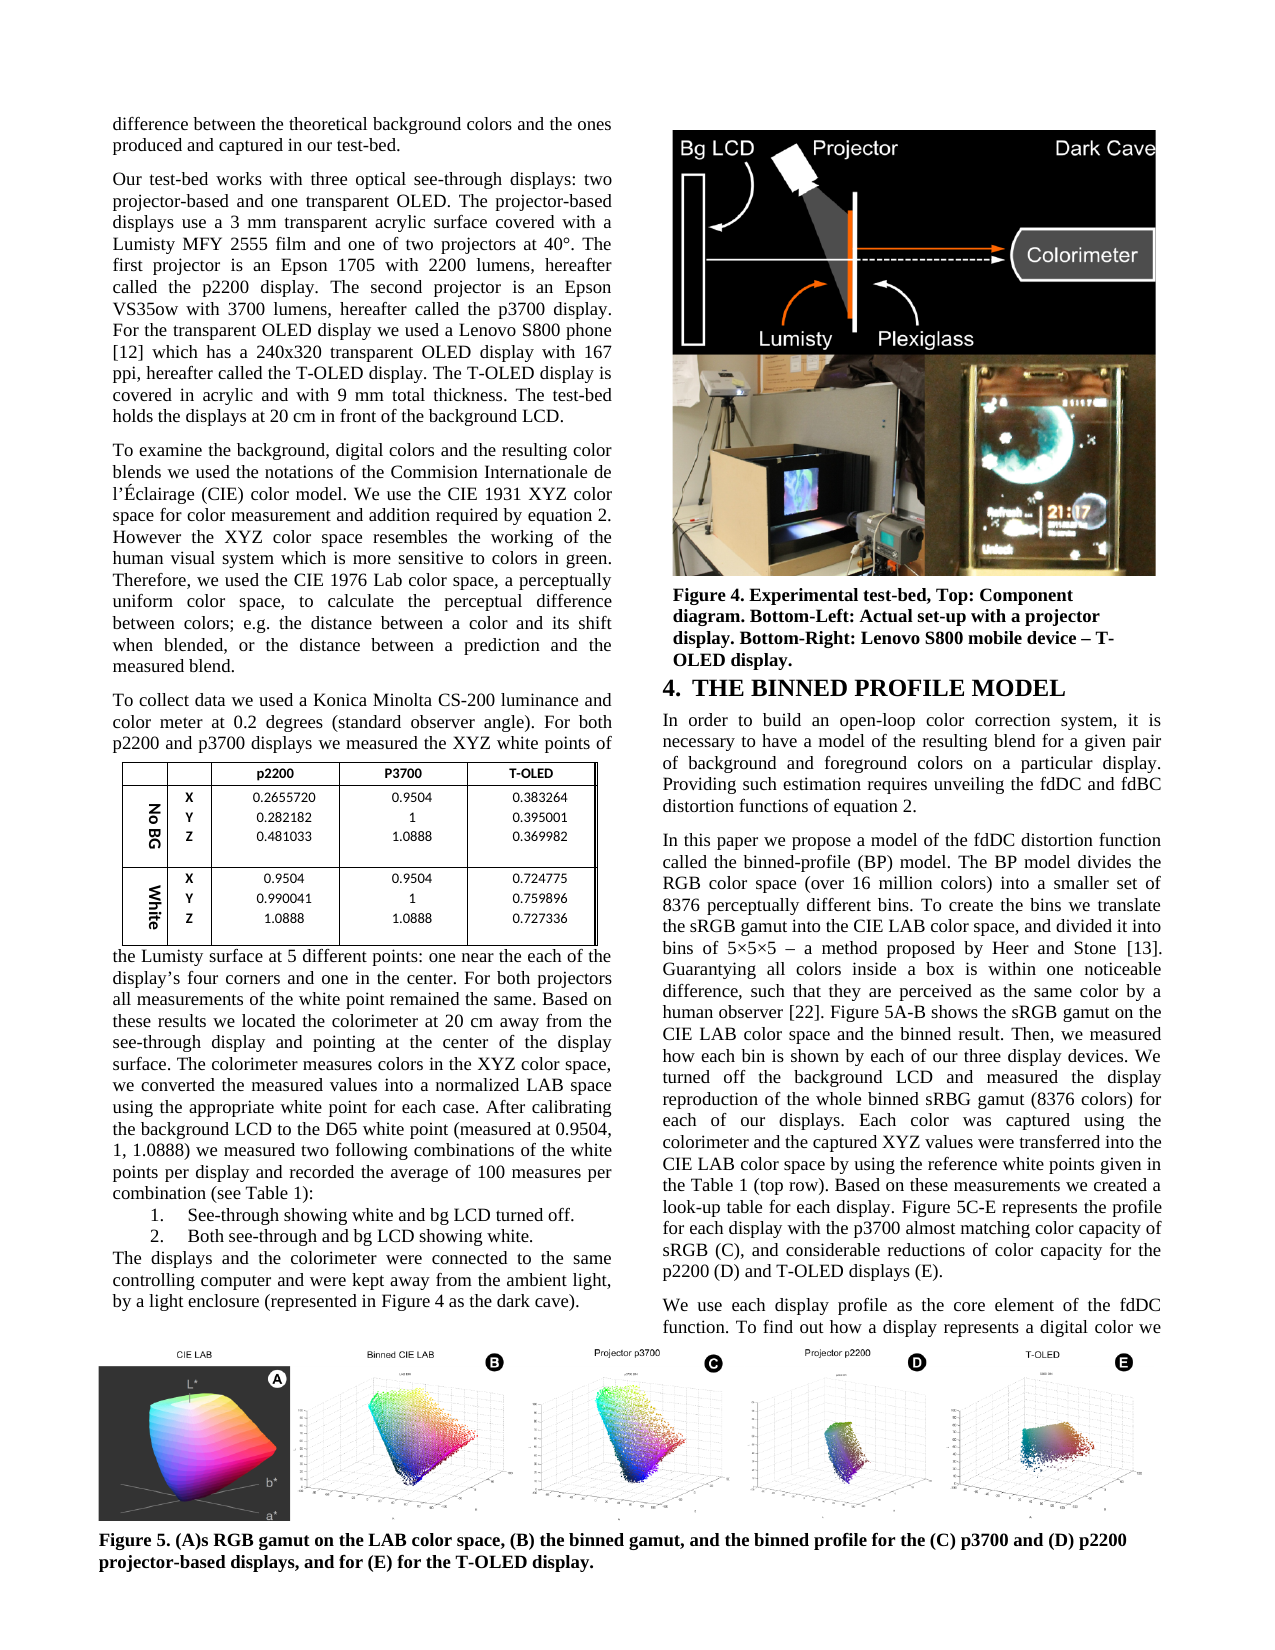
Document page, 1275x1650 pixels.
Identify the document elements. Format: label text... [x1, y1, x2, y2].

text To collect data we used a Konica Minolta CS-200 luminance and color meter at 0.2 degrees (standard observer angle). For both p2200 and p3700 displays we measured the XYZ white points of the Lumisty surface at 5 different points: one near the each of the display’s four corners and one in the center. For both projectors all measurements of the white point remained the same. Based on these results we located the colorimeter at 20 cm away from the see-through display and pointing at the center of the display surface. The colorimeter measures colors in the XYZ color space, we converted the measured values into a normalized LAB space using the appropriate white point for each case. After calibrating the background LCD to the D65 white point (measured at 0.9504, 1, 1.0888) we measured two following combinations of the white points per display and recorded the average of 100 measures per combination (see Table 1): [112, 945, 613, 1204]
text Our test-bed works with three optical see-through displays: two projector-based and one transparent OLED. The projector-based displays use a 3 mm transparent acrylic surface covered with a Lumisty MFY 2555 film and one of two projectors at 40°. The first projector is an Epson 1705 with 2200 lumens, hereafter called the p2200 display. The second projector is an Epson VS35ow with 3700 lumens, hereafter called the p3700 display. For the transparent OLED display we used a Lenovo S800 phone [12] which has a 240x320 transparent OLED display with 167 ppi, hereafter called the T-OLED display. The T-OLED display is covered in acrylic and with 9 mm total thickness. The test-bed holds the displays at 20 cm in front of the background LCD. [112, 168, 613, 427]
picture [98, 1349, 1154, 1521]
list Both see-through and bg LCD showing white. [150, 1225, 613, 1247]
text To examine the background, digital colors and the resulting color blends we used the notations of the Commision Internationale de l’Éclairage (CIE) color model. We use the CIE 1931 XYZ color space for color measurement and addition required by equation 2. However the XYZ color space resembles the working of the human visual system which is more sensitive to colors in green. Therefore, we used the CIE 1976 Lab color space, a perceptually uniform color space, to calculate the perceptual difference between colors; e.g. the distance between a color and its shift when blended, or the distance between a prediction and the measured blend. [112, 439, 613, 677]
picture [672, 130, 1156, 576]
list See-through showing white and bg LCD turned off. [150, 1204, 613, 1225]
text In order to build an open-loop color correction system, it is necessary to have a model of the resulting blend for a given pair of background and foreground colors on a particular display. Providing such estimation requires unveiling the fdDC and fdBC distortion functions of equation 2. [662, 709, 1162, 816]
text The displays and the colorimeter were connected to the same controlling computer and were kept away from the ambient light, by a light enclosure (represented in Figure 4 as the dark cave). [112, 1247, 613, 1312]
text In this paper we propose a model of the fdDC distortion function called the binned-profile (BP) model. The BP model divides the RGB color space (over 16 million colors) into a smaller set of 8376 perceptually different bins. To create the bins we translate the sRGB gamut into the CIE LAB color space, and divided it into bins of 5×5×5 – a method proposed by Heer and Stone [13]. Guarantying all colors inside a box is within one noticeable difference, such that they are perceived as the same color by a human observer [22]. Figure 5A-B shows the sRGB gamut on the CIE LAB color space and the binned result. Then, we measured how each bin is shown by each of our three display devices. We turned off the background LCD and measured the display reproduction of the whole binned sRBG gamut (8376 colors) for each of our displays. Each color was captured using the colorimeter and the captured XYZ values were transferred into the CIE LAB color space by using the reference white points given in the Table 1 (top row). Based on these measurements we created a look-up table for each display. Figure 5C-E represents the profile for each display with the p3700 almost matching color capacity of sRGB (C), and considerable reductions of color capacity for the p2200 (D) and T-OLED displays (E). [662, 829, 1162, 1282]
